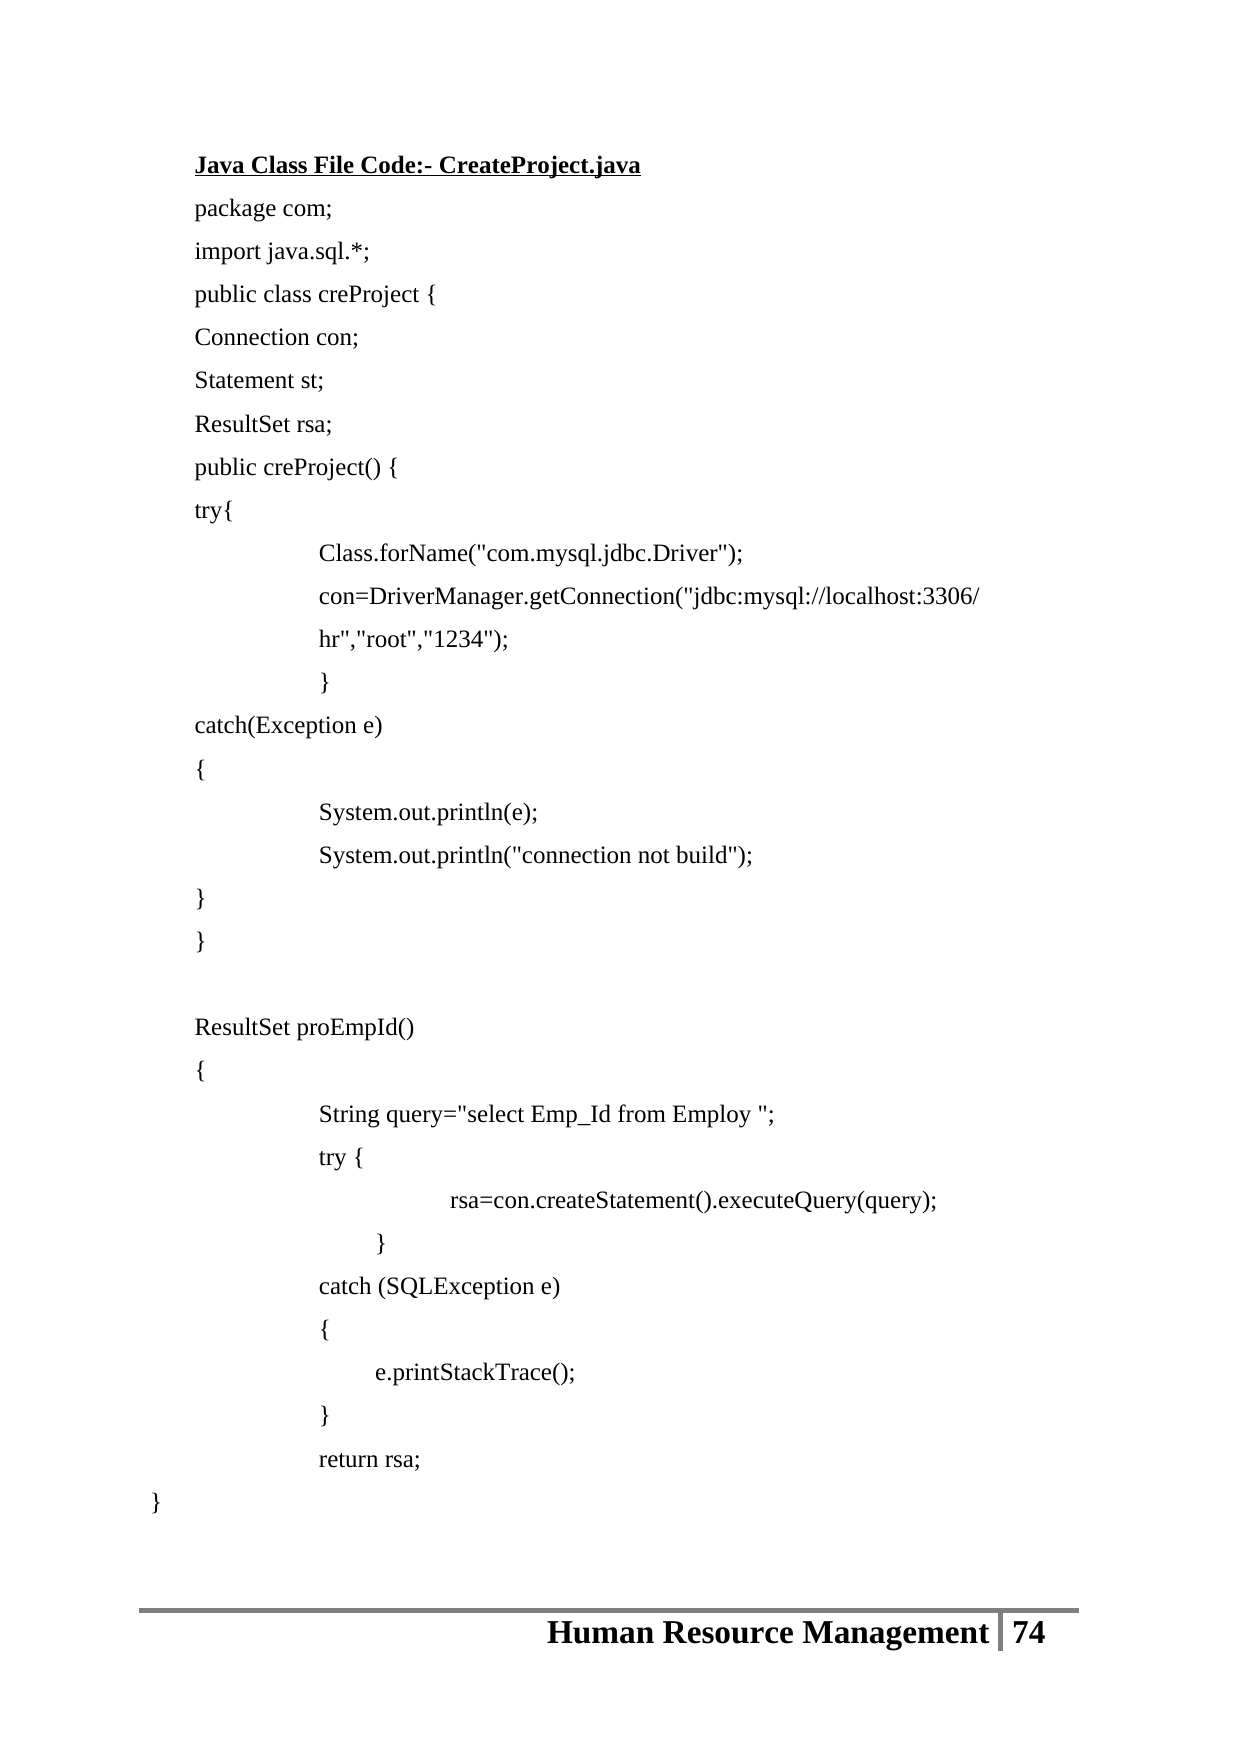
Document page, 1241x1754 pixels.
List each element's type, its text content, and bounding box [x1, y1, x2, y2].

list Connection con; [194, 322, 1090, 351]
list try { [194, 1142, 1090, 1171]
list rsa=con.createStatement().executeQuery(query); [194, 1185, 1090, 1214]
list try{ [194, 495, 1090, 524]
list } [194, 1228, 1090, 1257]
list catch(Exception e) [194, 711, 1090, 739]
list e.printStackTrace(); [194, 1357, 1090, 1386]
list public class creProject { [194, 279, 1090, 308]
list } [194, 1401, 1090, 1429]
list Java Class File Code:- CreateProject.java [194, 150, 1090, 179]
list String query="select Emp_Id from Employ "; [194, 1099, 1090, 1127]
list catch (SQLException e) [194, 1271, 1090, 1300]
list package com; [194, 193, 1090, 222]
list return rsa; [194, 1444, 1090, 1472]
list Class.forName("com.mysql.jdbc.Driver"); [194, 538, 1090, 567]
list con=DriverManager.getConnection("jdbc:mysql://localhost:3306/hr","root","1234"); [319, 581, 1090, 653]
list } [194, 883, 1090, 912]
list public creProject() { [194, 452, 1090, 481]
list } [194, 926, 1090, 955]
list ResultSet proEmpId() [194, 1012, 1090, 1041]
list Statement st; [194, 366, 1090, 394]
list { [194, 1314, 1090, 1343]
list ResultSet rsa; [194, 409, 1090, 437]
list System.out.println("connection not build"); [194, 840, 1090, 869]
list { [194, 1056, 1090, 1084]
list { [194, 754, 1090, 782]
text } [150, 1487, 1090, 1516]
list } [194, 667, 1090, 696]
list import java.sql.*; [194, 236, 1090, 265]
list System.out.println(e); [194, 797, 1090, 826]
